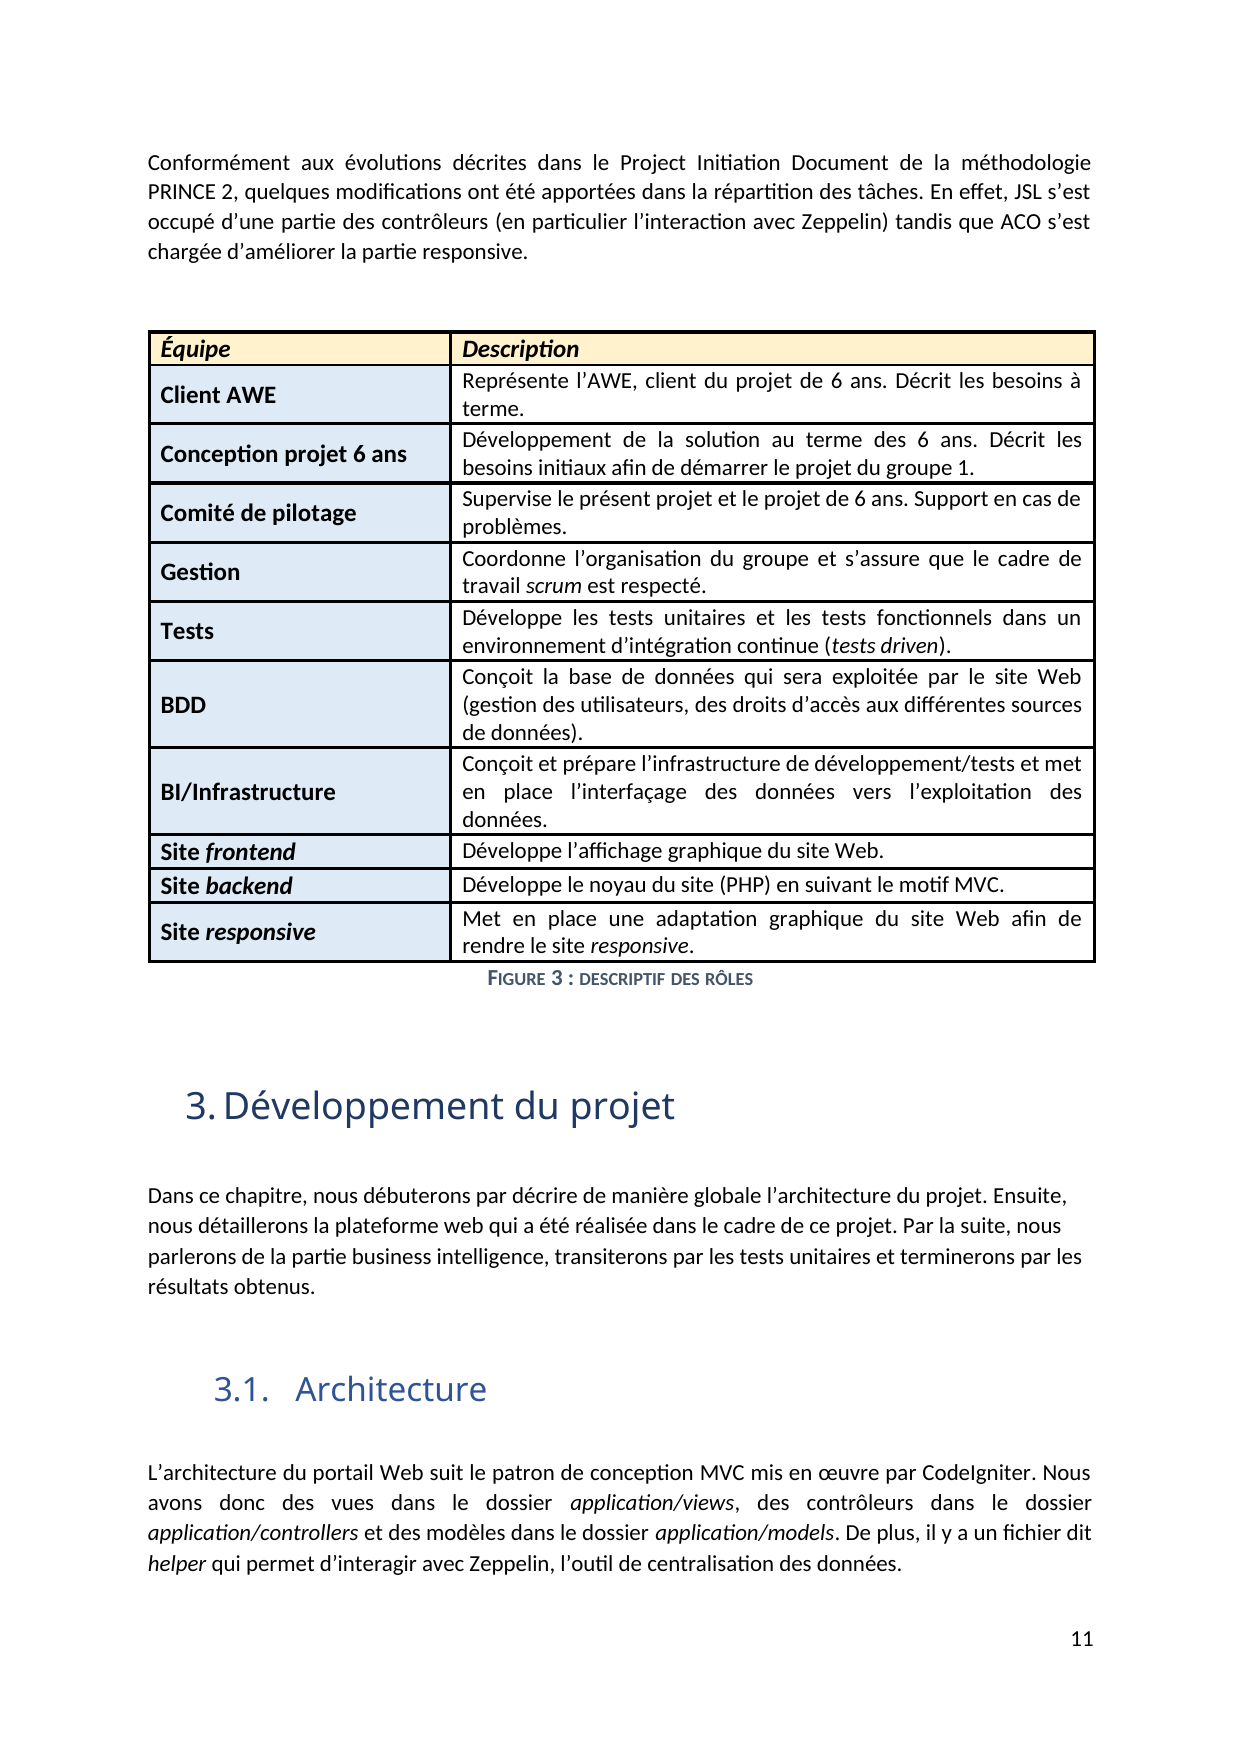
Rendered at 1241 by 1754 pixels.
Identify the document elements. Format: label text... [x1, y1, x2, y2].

table_cell Site frontend [151, 836, 449, 867]
table_header Description [452, 334, 1093, 364]
table_cell Développement de la solution au terme des 6 ans. Décrit les besoins initiaux afin de démarrer le projet du groupe 1. [452, 425, 1093, 481]
table_cell Supervise le présent projet et le projet de 6 ans. Support en cas de problèmes. [452, 485, 1093, 541]
table_cell Client AWE [151, 366, 449, 422]
table_cell Site responsive [151, 904, 449, 960]
table_cell Développe le noyau du site (PHP) en suivant le motif MVC. [452, 870, 1093, 901]
table_cell BDD [151, 662, 449, 746]
table_cell Conçoit et prépare l’infrastructure de développement/tests et met en place l’interfaçage des données vers l’exploitation des données. [452, 749, 1093, 833]
table_cell Met en place une adaptation graphique du site Web afin de rendre le site responsive. [452, 904, 1093, 960]
table_cell BI/Infrastructure [151, 749, 449, 833]
text Conformément aux évolutions décrites dans le Project Initiation Document de la méthodologie PRINCE 2, quelques modifications ont été apportées dans la répartition des tâches. En effet, JSL s’est occupé d’une partie des contrôleurs (en particulier l’interaction avec Zeppelin) tandis que ACO s’est chargée d’améliorer la partie responsive. [148, 148, 1093, 265]
subtitle Architecture [213, 1366, 1093, 1411]
table_cell Tests [151, 603, 449, 659]
table_header Équipe [151, 334, 449, 364]
table_cell Développe les tests unitaires et les tests fonctionnels dans un environnement d’intégration continue (tests driven). [452, 603, 1093, 659]
table_cell Comité de pilotage [151, 485, 449, 541]
table_cell Représente l’AWE, client du projet de 6 ans. Décrit les besoins à terme. [452, 366, 1093, 422]
table_cell Conception projet 6 ans [151, 425, 449, 481]
table_cell Développe l’affichage graphique du site Web. [452, 836, 1093, 867]
text Dans ce chapitre, nous débuterons par décrire de manière globale l’architecture du projet. Ensuite, nous détaillerons la plateforme web qui a été réalisée dans le cadre de ce projet. Par la suite, nous parlerons de la partie business intelligence, transiterons par les tests unitaires et terminerons par les résultats obtenus. [148, 1181, 1093, 1300]
table_cell Site backend [151, 870, 449, 901]
text L’architecture du portail Web suit le patron de conception MVC mis en œuvre par CodeIgniter. Nous avons donc des vues dans le dossier application/views, des contrôleurs dans le dossier application/controllers et des modèles dans le dossier application/models. De plus, il y a un fichier dit helper qui permet d’interagir avec Zeppelin, l’outil de centralisation des données. [148, 1458, 1093, 1577]
subtitle Développement du projet [185, 1079, 1093, 1130]
table_cell Gestion [151, 544, 449, 600]
table_cell Coordonne l’organisation du groupe et s’assure que le cadre de travail scrum est respecté. [452, 544, 1093, 600]
table_cell Conçoit la base de données qui sera exploitée par le site Web (gestion des utilisateurs, des droits d’accès aux différentes sources de données). [452, 662, 1093, 746]
